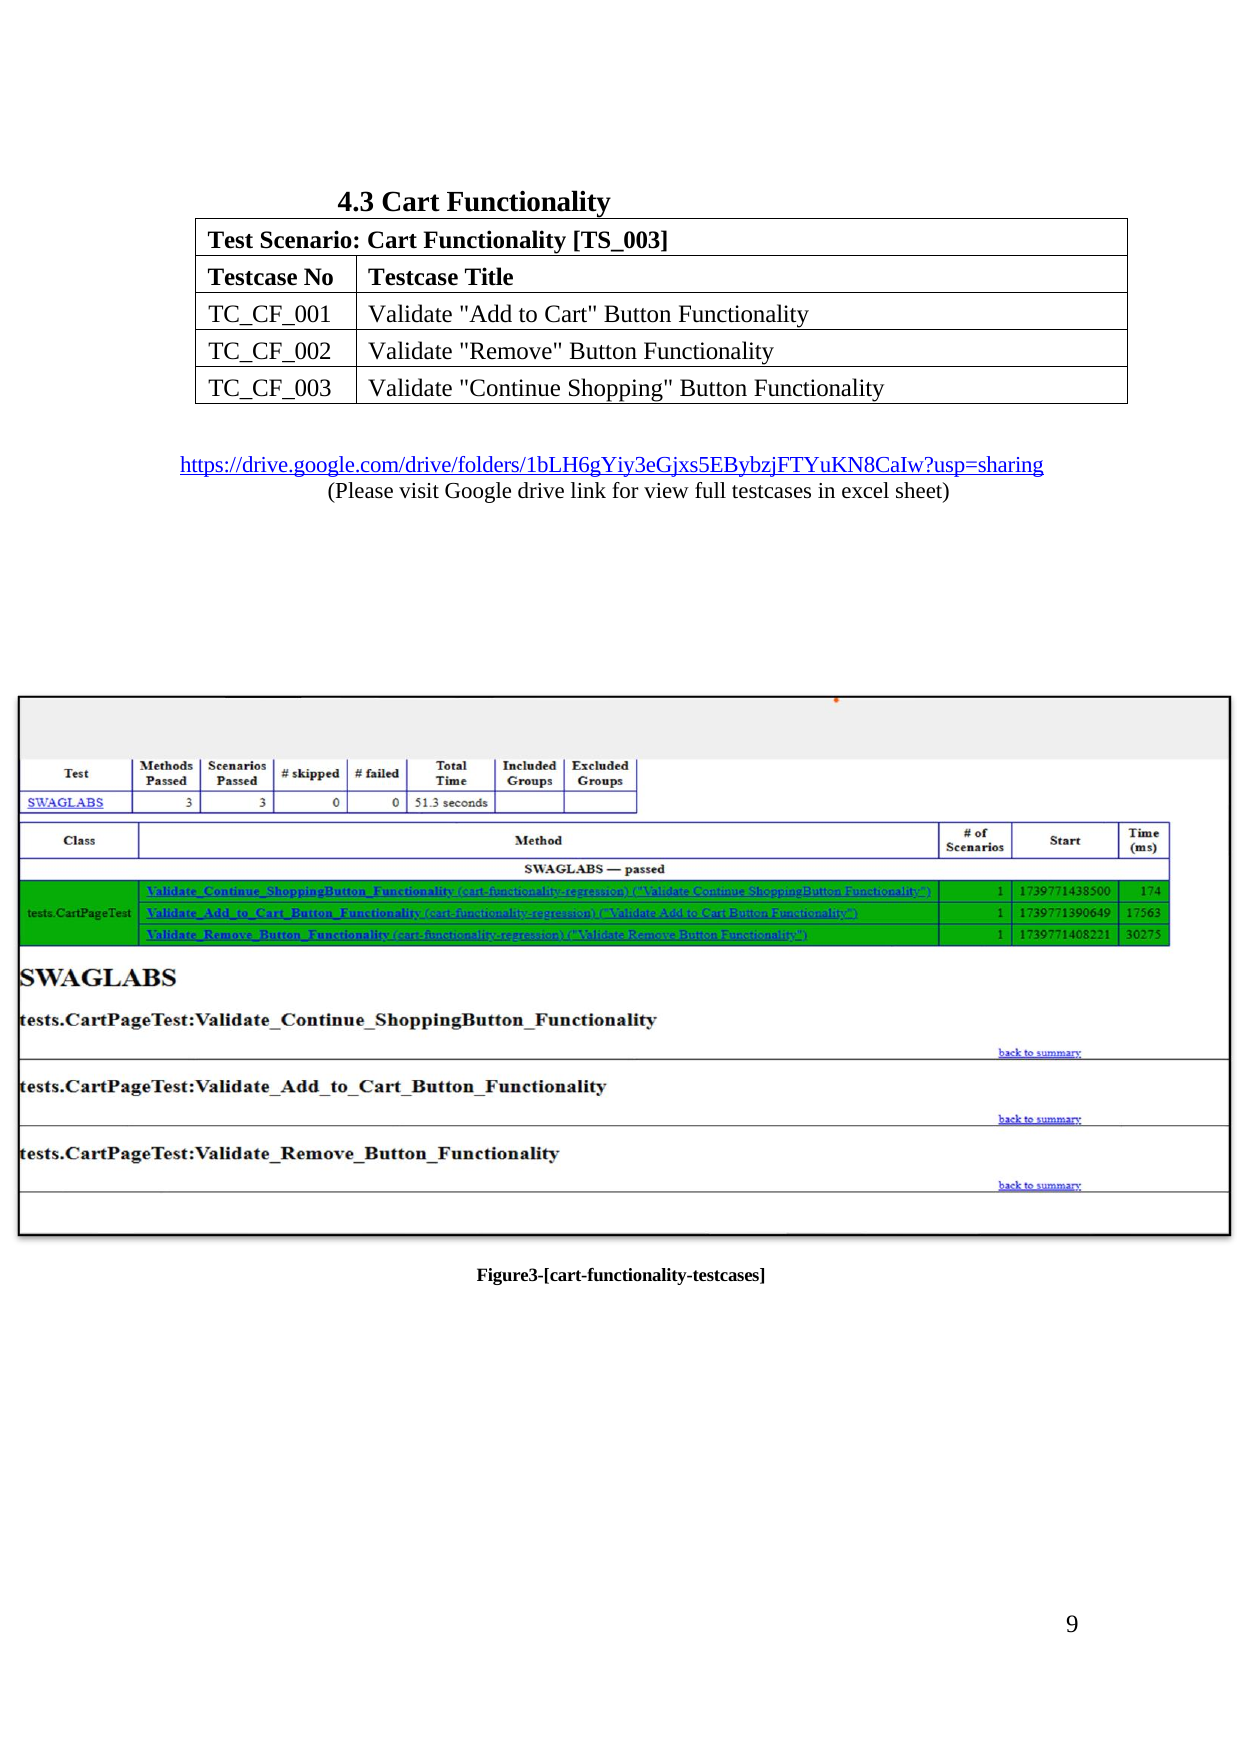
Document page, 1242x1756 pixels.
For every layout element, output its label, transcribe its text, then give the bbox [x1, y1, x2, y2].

table_header Test Scenario: Cart Functionality [TS_003] [196, 219, 1127, 255]
table_cell Testcase Title [357, 256, 1127, 292]
table_cell TC_CF_003 [196, 367, 356, 403]
table_cell TC_CF_001 [196, 293, 356, 329]
table_cell Validate "Remove" Button Functionality [357, 330, 1127, 366]
subtitle Cart Functionality [337, 184, 1242, 218]
picture [10, 691, 1238, 1246]
text https://drive.google.com/drive/folders/1bLH6gYiy3eGjxs5EBybzjFTYuKN8CaIw?usp=sharing (Please visit Google drive link for view full testcases in excel sheet) [180, 451, 1107, 503]
table_cell Validate "Add to Cart" Button Functionality [357, 293, 1127, 329]
table_cell Validate "Continue Shopping" Button Functionality [357, 367, 1127, 403]
table_cell Testcase No [196, 256, 356, 292]
table_cell TC_CF_002 [196, 330, 356, 366]
